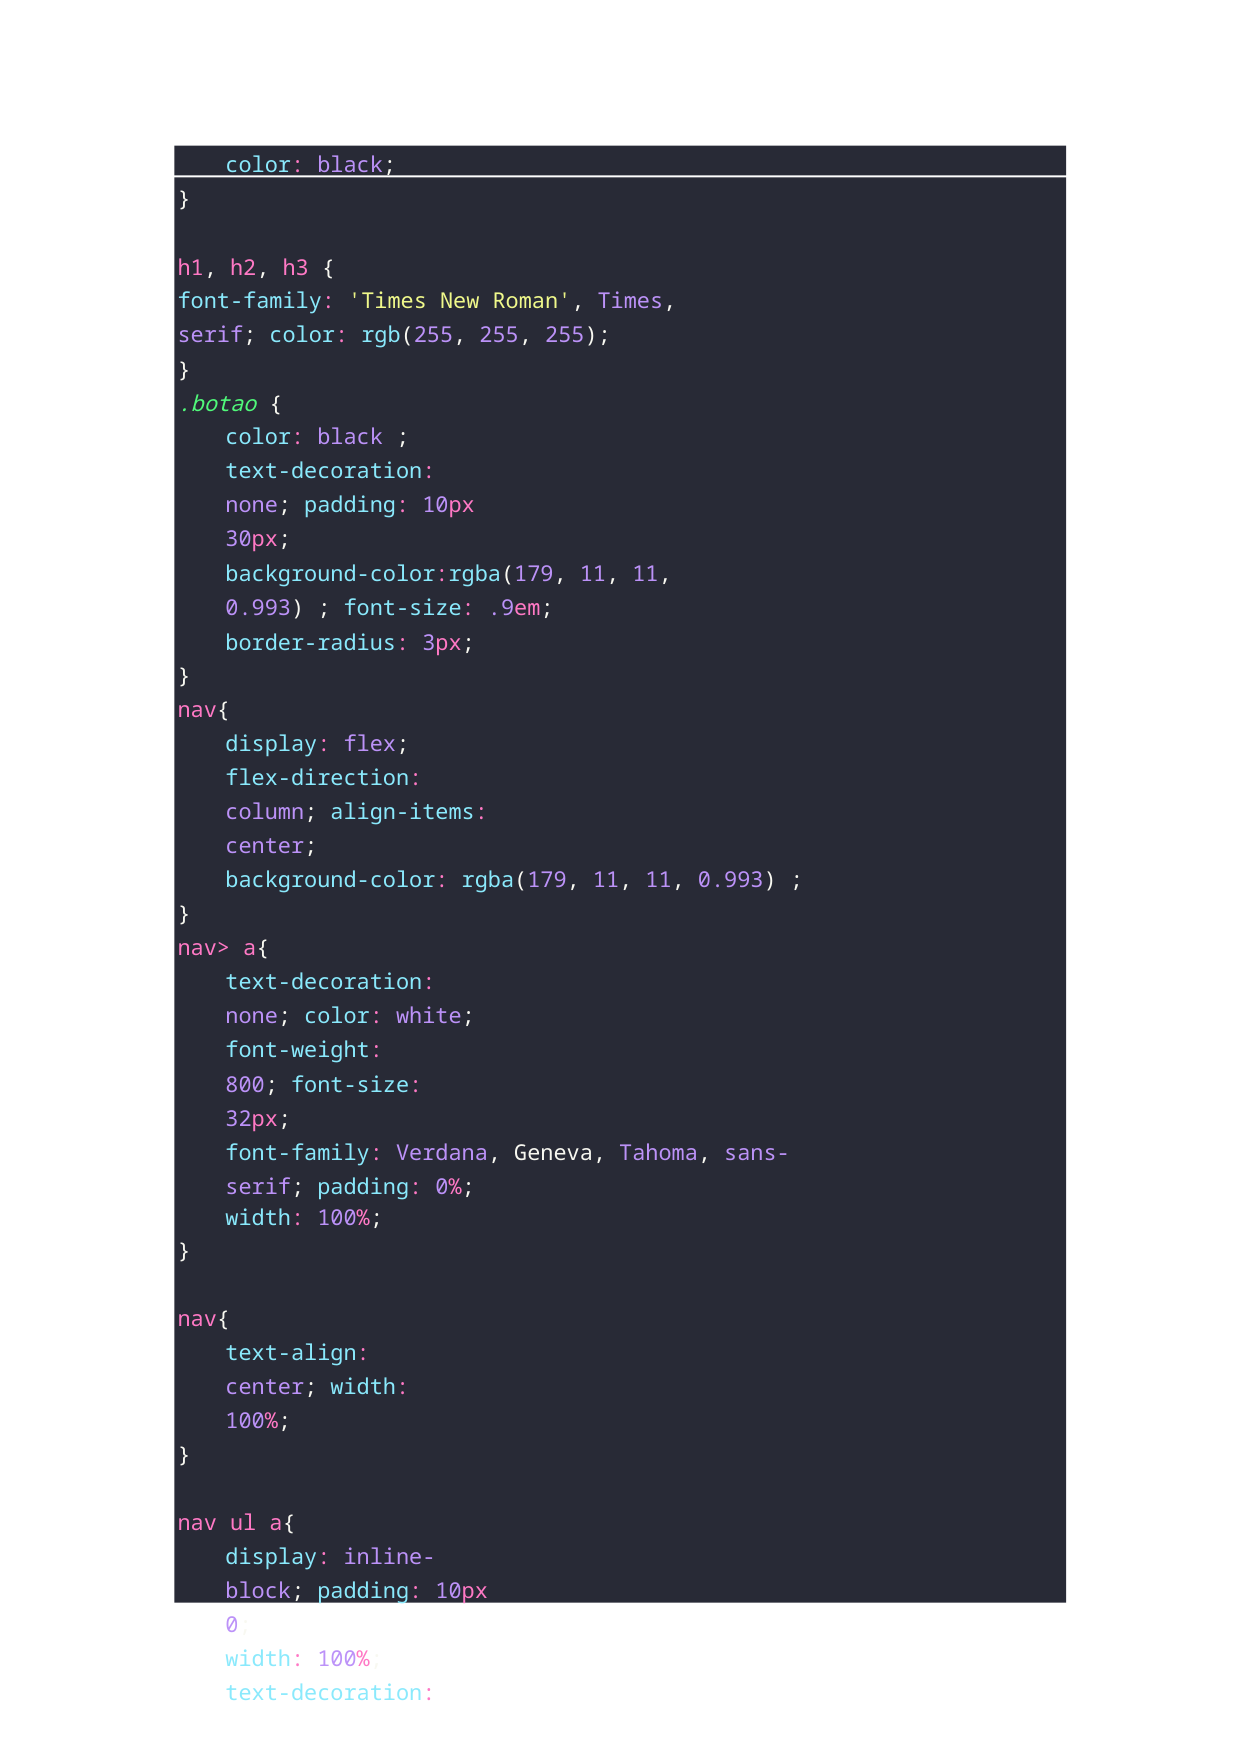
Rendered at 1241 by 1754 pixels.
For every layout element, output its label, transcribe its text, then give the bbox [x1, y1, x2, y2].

text display: flex; [225, 728, 1221, 758]
text text-align: center; width: 100%; [225, 1336, 455, 1434]
text nav{ [177, 1303, 1221, 1333]
text font-weight: 800; font-size: 32px; [225, 1034, 430, 1132]
text flex-direction: column; align-items: center; [225, 762, 502, 860]
text nav> a{ [177, 932, 1221, 962]
text display: inline-block; padding: 10px 0; [225, 1541, 492, 1639]
text } [177, 660, 1221, 690]
text width: 100%; [225, 1643, 1221, 1673]
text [225, 1677, 492, 1707]
text text-decoration: none; color: white; [225, 966, 492, 1030]
text width: 100%; [225, 1205, 1221, 1231]
text text-decoration: none; padding: 10px 30px; [225, 455, 492, 553]
text } [177, 353, 1221, 383]
text } [177, 1235, 1221, 1264]
text border-radius: 3px; [225, 626, 1221, 656]
text .botao { [177, 387, 1221, 417]
text } [177, 1439, 1221, 1469]
text } [177, 183, 1221, 213]
text background-color: rgba(179, 11, 11, 0.993) ; [225, 864, 1221, 894]
text font-family: 'Times New Roman', Times, serif; color: rgb(255, 255, 255); [177, 285, 720, 349]
text nav ul a{ [177, 1507, 1221, 1537]
text nav{ [177, 694, 1221, 724]
text font-family: Verdana, Geneva, Tahoma, sans-serif; padding: 0%; [225, 1137, 816, 1201]
text background-color:rgba(179, 11, 11, 0.993) ; font-size: .9em; [225, 558, 743, 622]
text color: black ; [225, 421, 1221, 451]
text color: black; [225, 149, 1221, 179]
text } [177, 898, 1221, 928]
text h1, h2, h3 { [177, 251, 1221, 281]
